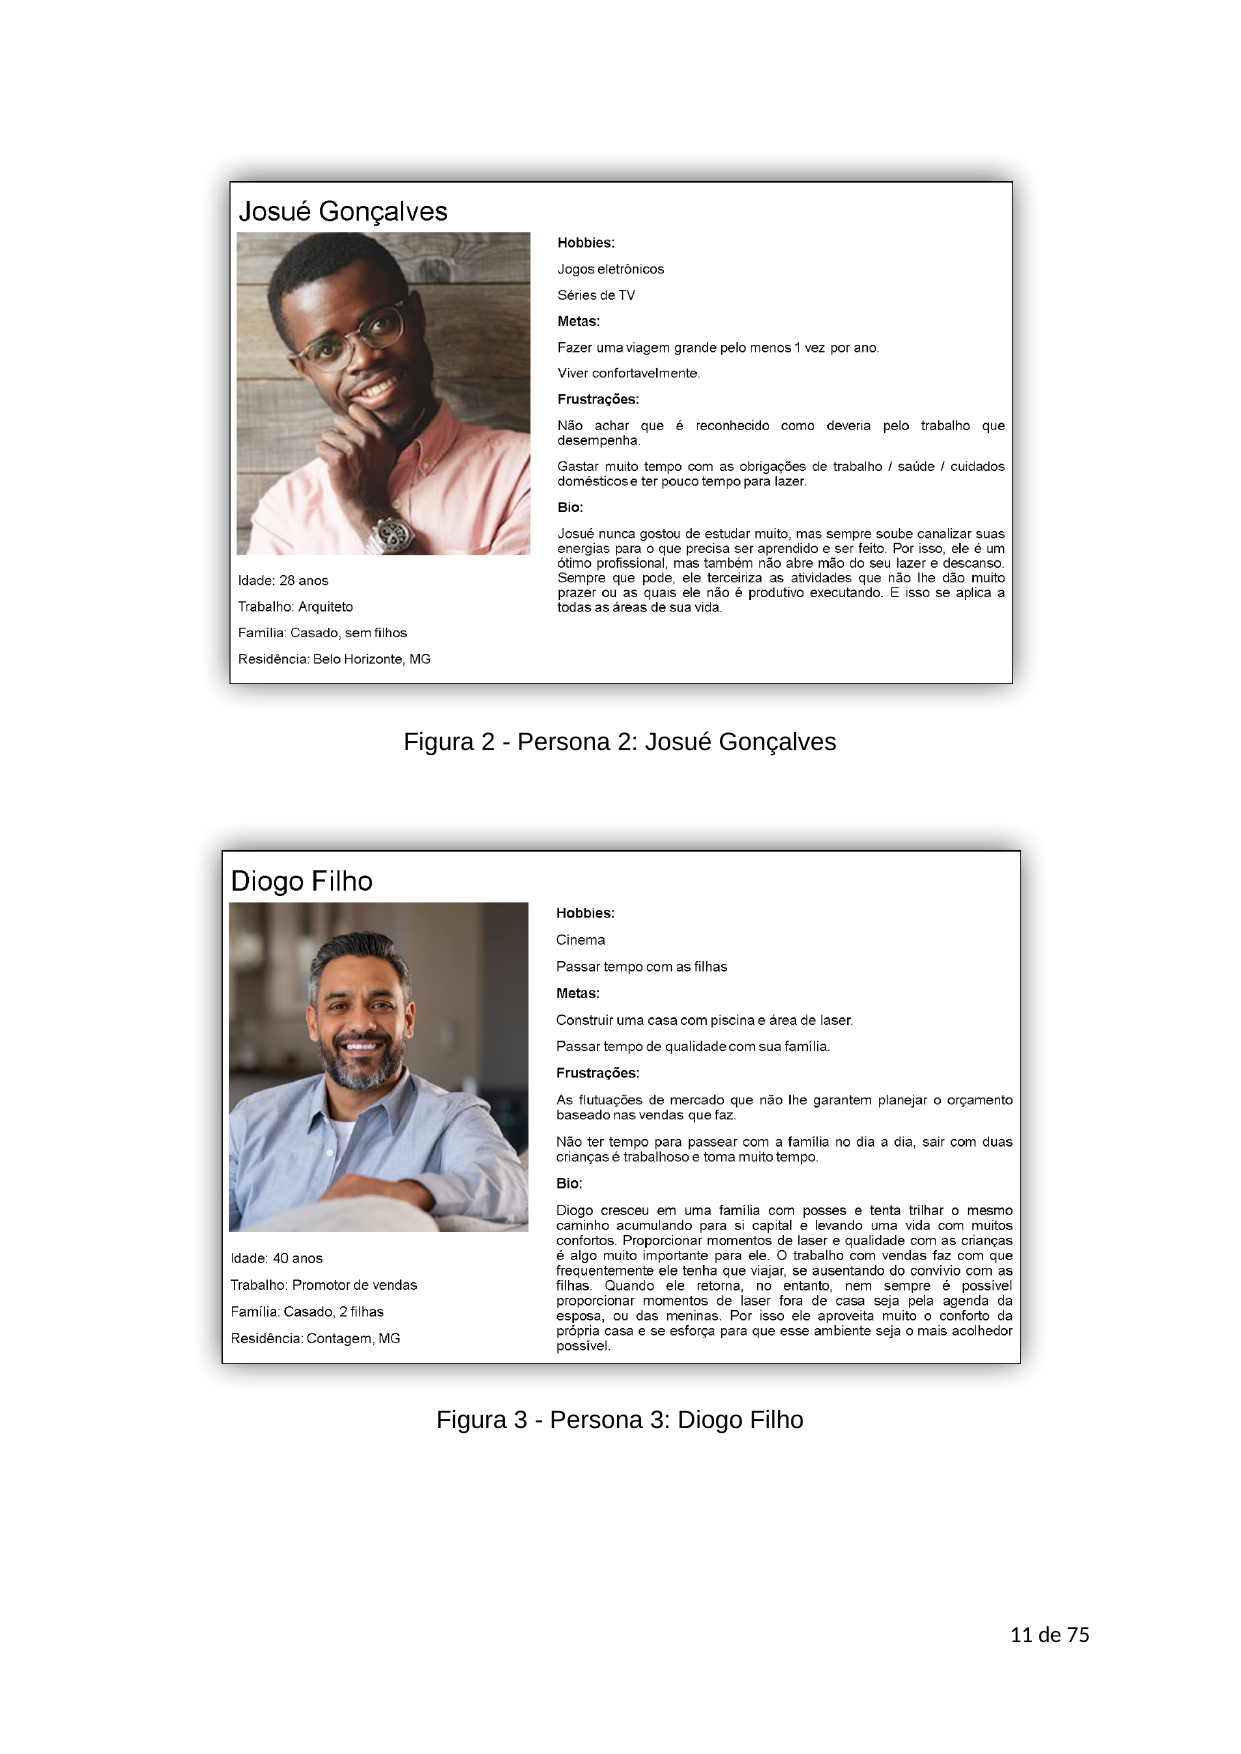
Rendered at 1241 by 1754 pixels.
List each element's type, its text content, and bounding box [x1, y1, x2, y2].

text Figura 2 - Persona 2: Josué Gonçalves [150, 727, 1090, 755]
picture [221, 181, 1013, 684]
text Figura 3 - Persona 3: Diogo Filho [150, 1405, 1090, 1434]
picture [213, 850, 1021, 1364]
